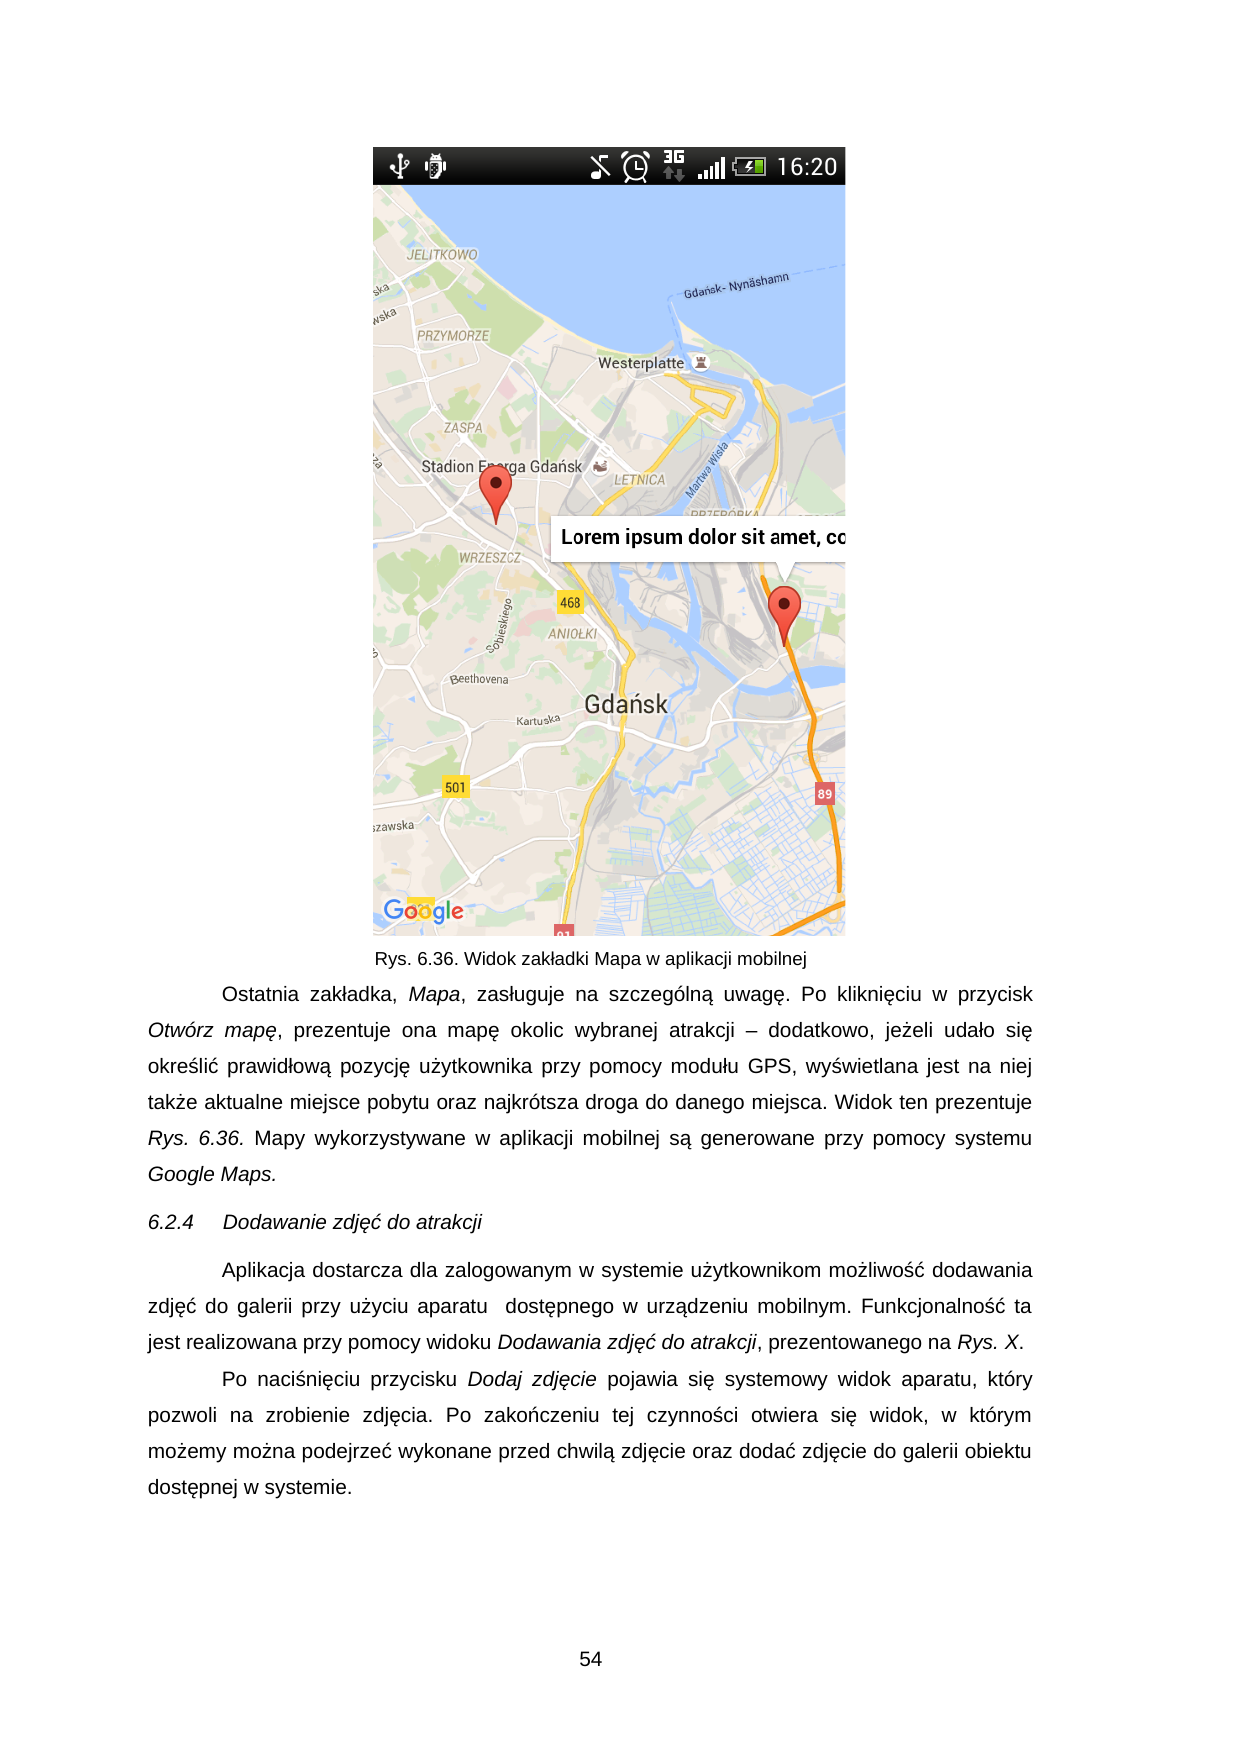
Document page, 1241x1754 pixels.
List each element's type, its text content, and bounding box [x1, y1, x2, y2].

text Aplikacja dostarcza dla zalogowanym w systemie użytkownikom możliwość dodawania zdjęć do galerii przy użyciu aparatu dostępnego w urządzeniu mobilnym. Funkcjonalność ta jest realizowana przy pomocy widoku Dodawania zdjęć do atrakcji, prezentowanego na Rys. X. [148, 1258, 1033, 1354]
picture [373, 147, 846, 936]
subtitle Dodawanie zdjęć do atrakcji [148, 1210, 1033, 1234]
text Po naciśnięciu przycisku Dodaj zdjęcie pojawia się systemowy widok aparatu, który pozwoli na zrobienie zdjęcia. Po zakończeniu tej czynności otwiera się widok, w którym możemy można podejrzeć wykonane przed chwilą zdjęcie oraz dodać zdjęcie do galerii obiektu dostępnej w systemie. [148, 1367, 1033, 1498]
